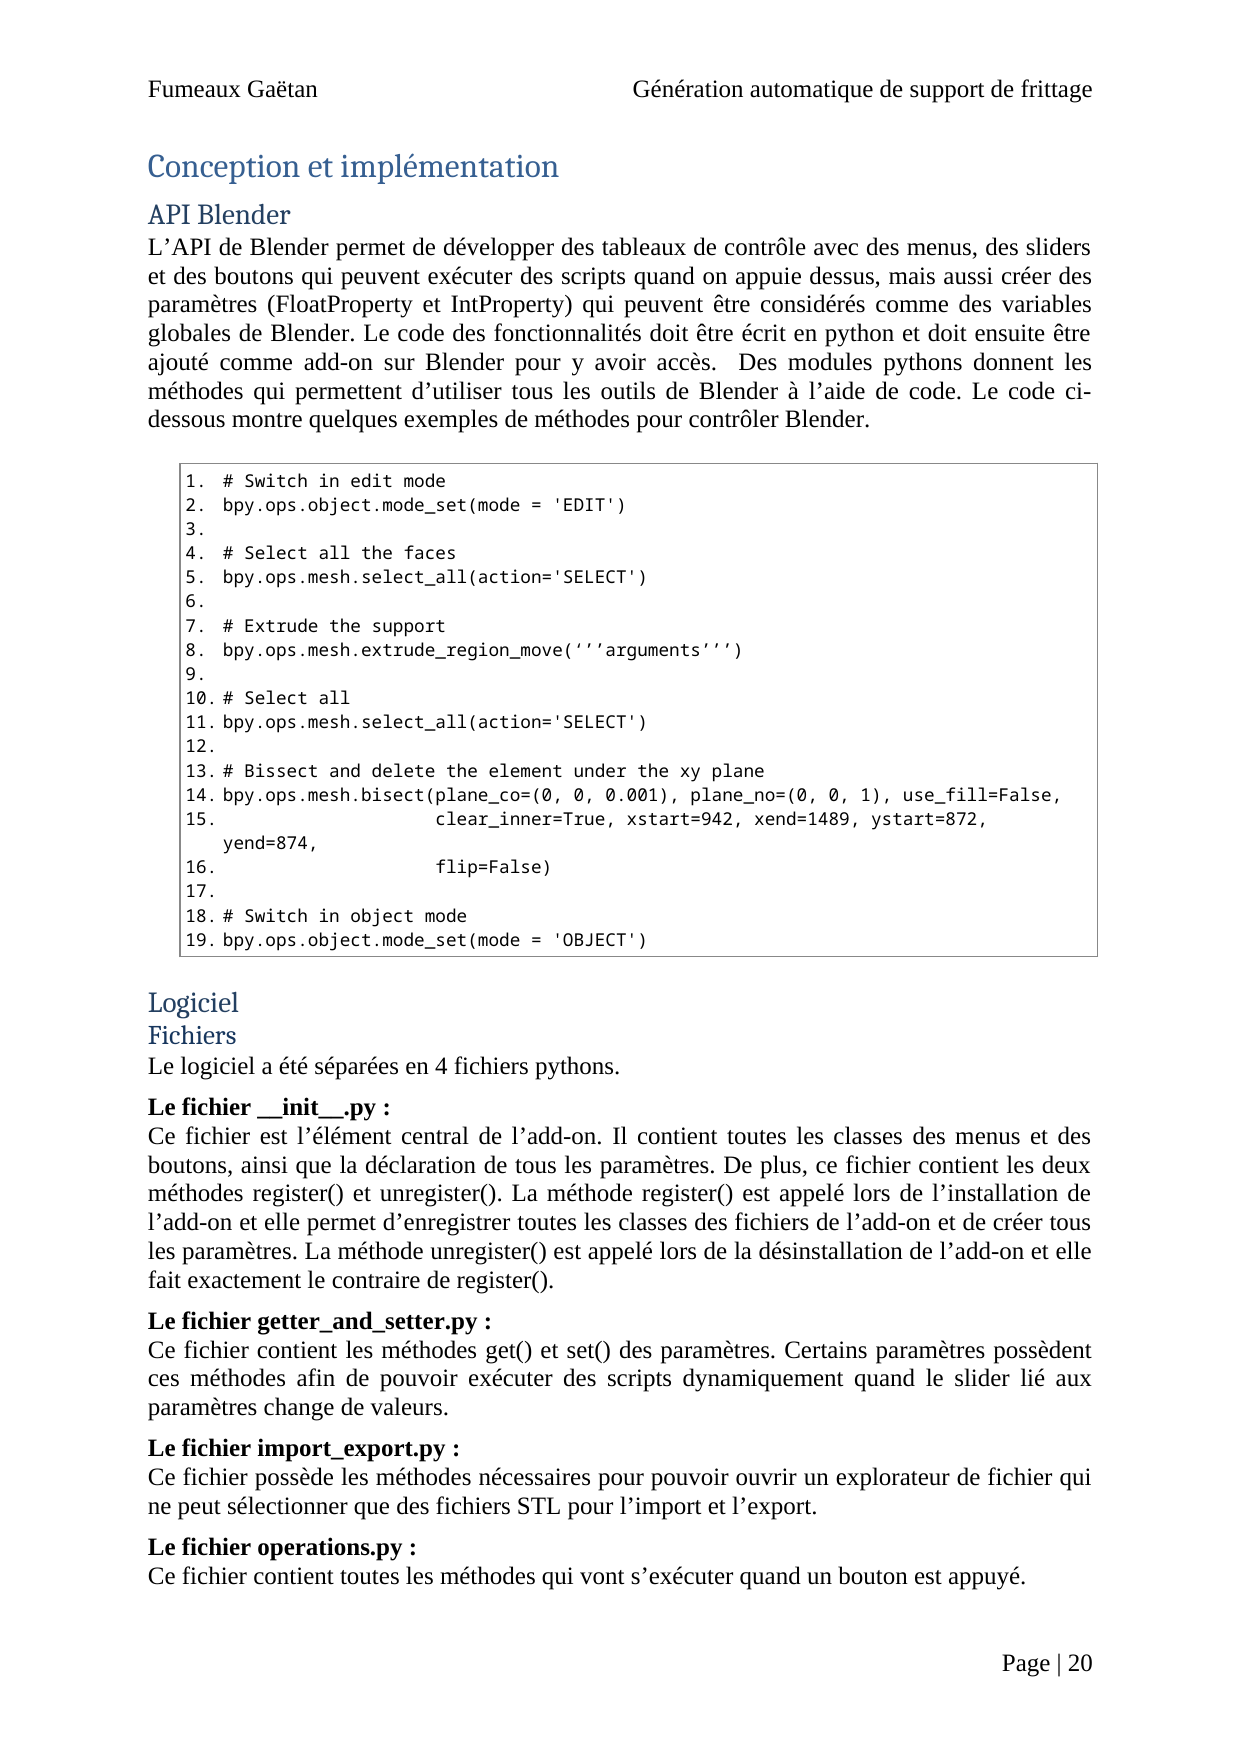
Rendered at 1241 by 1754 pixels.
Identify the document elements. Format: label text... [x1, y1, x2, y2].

subtitle Conception et implémentation [148, 148, 1093, 186]
list bpy.ops.mesh.select_all(action='SELECT') [181, 704, 1097, 734]
text Le logiciel a été séparées en 4 fichiers pythons. [148, 1051, 1093, 1080]
text Le fichier getter_and_setter.py : Ce fichier contient les méthodes get() et set() des paramètres. Certains paramètres possèdent ces méthodes afin de pouvoir exécuter des scripts dynamiquement quand le slider lié aux paramètres change de valeurs. [148, 1306, 1093, 1421]
list bpy.ops.object.mode_set(mode = 'EDIT') [181, 487, 1097, 516]
list # Bissect and delete the element under the xy plane [181, 752, 1097, 777]
list # Select all the faces [181, 535, 1097, 559]
text Le fichier import_export.py : Ce fichier possède les méthodes nécessaires pour pouvoir ouvrir un explorateur de fichier qui ne peut sélectionner que des fichiers STL pour l’import et l’export. [148, 1433, 1093, 1520]
subtitle API Blender [148, 198, 1093, 232]
list clear_inner=True, xstart=942, xend=1489, ystart=872, yend=874, [181, 801, 1097, 849]
list bpy.ops.object.mode_set(mode = 'OBJECT') [181, 922, 1097, 956]
list # Switch in object mode [181, 897, 1097, 922]
list # Switch in edit mode [181, 464, 1097, 487]
subtitle Fichiers [148, 1020, 1093, 1051]
list flip=False) [181, 849, 1097, 879]
list # Select all [181, 680, 1097, 704]
list # Extrude the support [181, 607, 1097, 632]
text Le fichier operations.py : Ce fichier contient toutes les méthodes qui vont s’exécuter quand un bouton est appuyé. [148, 1532, 1093, 1590]
list bpy.ops.mesh.select_all(action='SELECT') [181, 559, 1097, 589]
text L’API de Blender permet de développer des tableaux de contrôle avec des menus, des sliders et des boutons qui peuvent exécuter des scripts quand on appuie dessus, mais aussi créer des paramètres (FloatProperty et IntProperty) qui peuvent être considérés comme des variables globales de Blender. Le code des fonctionnalités doit être écrit en python et doit ensuite être ajouté comme add-on sur Blender pour y avoir accès. Des modules pythons donnent les méthodes qui permettent d’utiliser tous les outils de Blender à l’aide de code. Le code ci-dessous montre quelques exemples de méthodes pour contrôler Blender. [148, 232, 1093, 433]
list bpy.ops.mesh.extrude_region_move(‘’’arguments’’’) [181, 632, 1097, 661]
subtitle Logiciel [148, 986, 1093, 1020]
text Le fichier __init__.py : Ce fichier est l’élément central de l’add-on. Il contient toutes les classes des menus et des boutons, ainsi que la déclaration de tous les paramètres. De plus, ce fichier contient les deux méthodes register() et unregister(). La méthode register() est appelé lors de l’installation de l’add-on et elle permet d’enregistrer toutes les classes des fichiers de l’add-on et de créer tous les paramètres. La méthode unregister() est appelé lors de la désinstallation de l’add-on et elle fait exactement le contraire de register(). [148, 1092, 1093, 1293]
list bpy.ops.mesh.bisect(plane_co=(0, 0, 0.001), plane_no=(0, 0, 1), use_fill=False, [181, 777, 1097, 801]
